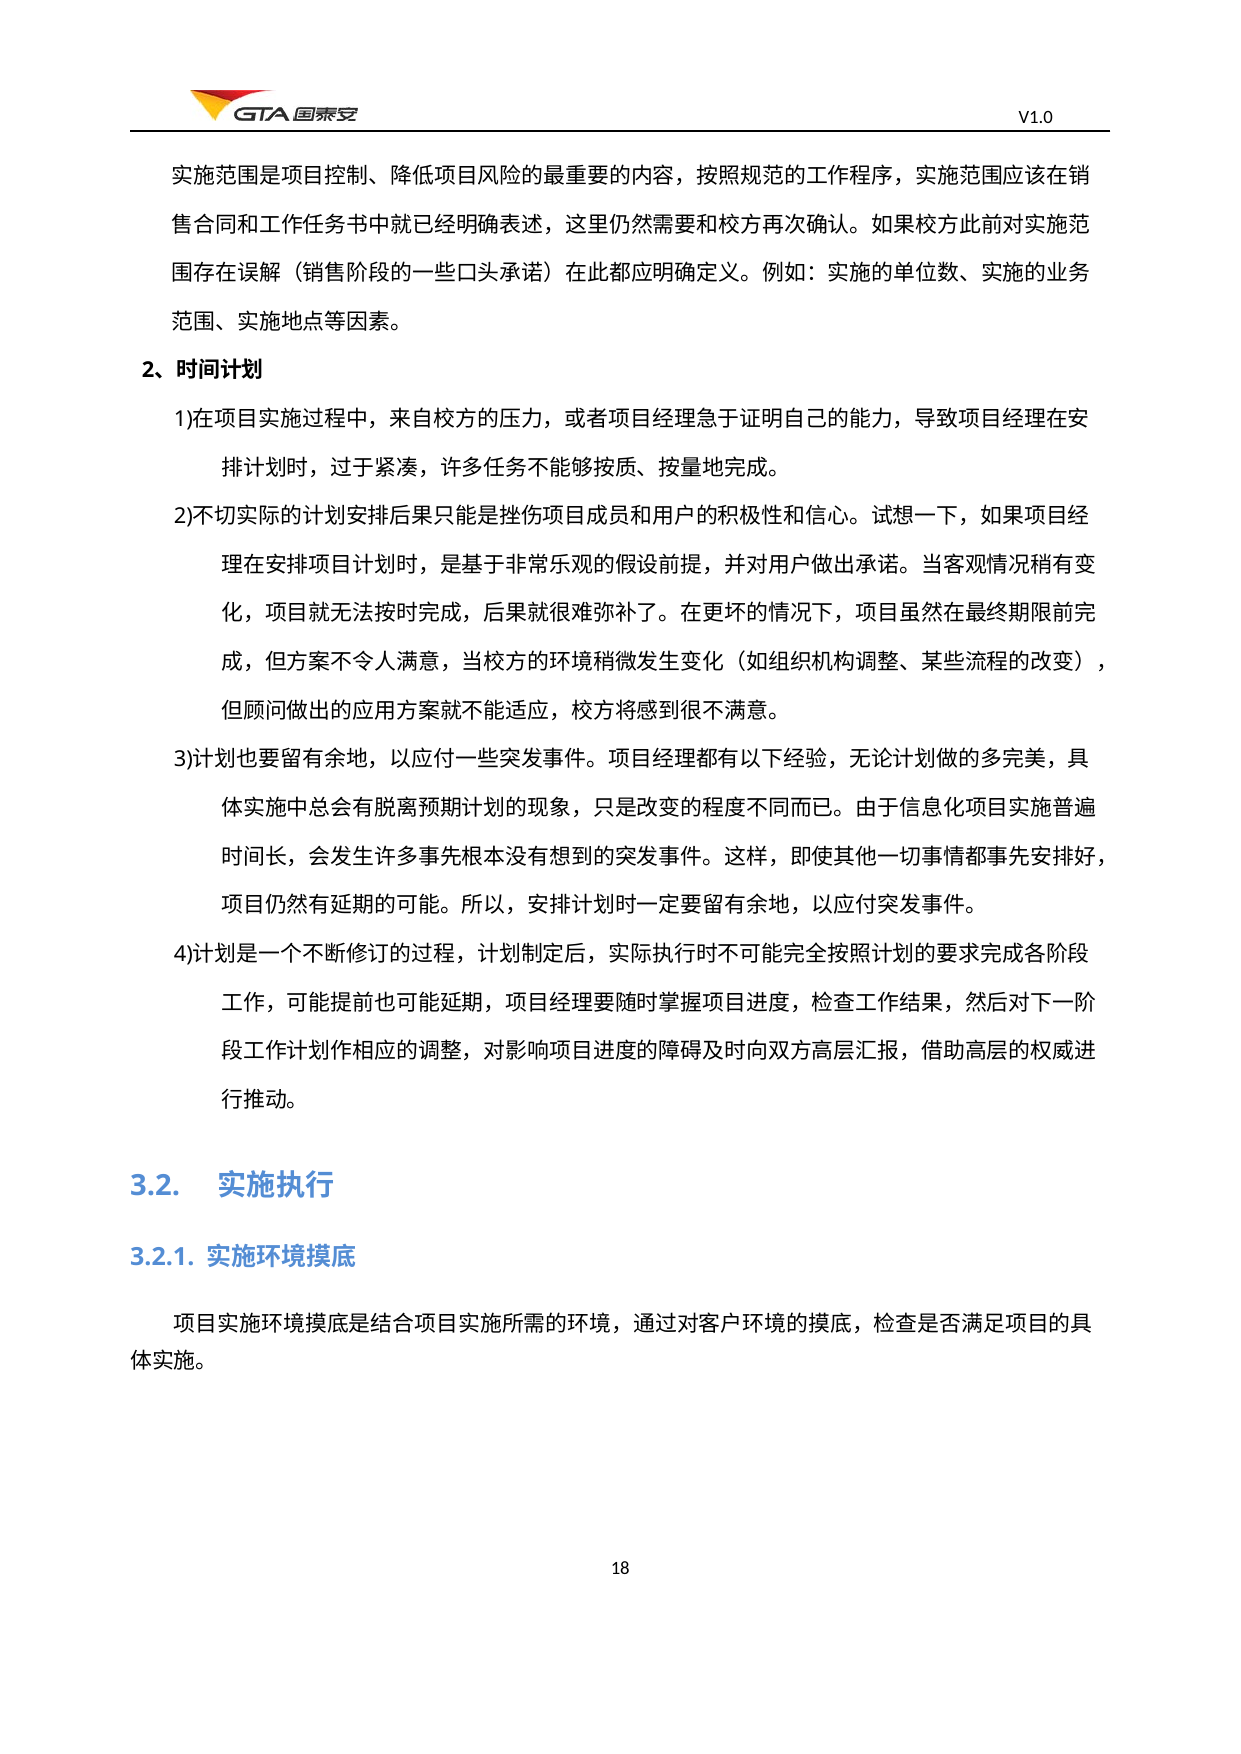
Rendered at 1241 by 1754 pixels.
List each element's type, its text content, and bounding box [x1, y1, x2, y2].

subtitle 实施执行 [130, 1151, 1110, 1216]
picture [187, 88, 361, 124]
subtitle 实施环境摸底 [130, 1222, 1110, 1287]
text 3)计划也要留有余地，以应付一些突发事件。项目经理都有以下经验，无论计划做的多完美，具体实施中总会有脱离预期计划的现象，只是改变的程度不同而已。由于信息化项目实施普遍时间长，会发生许多事先根本没有想到的突发事件。这样，即使其他一切事情都事先安排好，项目仍然有延期的可能。所以，安排计划时一定要留有余地，以应付突发事件。 [174, 741, 1110, 919]
text 实施范围是项目控制、降低项目风险的最重要的内容，按照规范的工作程序，实施范围应该在销售合同和工作任务书中就已经明确表述，这里仍然需要和校方再次确认。如果校方此前对实施范围存在误解（销售阶段的一些口头承诺）在此都应明确定义。例如：实施的单位数、实施的业务范围、实施地点等因素。 [171, 157, 1110, 336]
text 2、时间计划 [142, 352, 1110, 384]
text 4)计划是一个不断修订的过程，计划制定后，实际执行时不可能完全按照计划的要求完成各阶段工作，可能提前也可能延期，项目经理要随时掌握项目进度，检查工作结果，然后对下一阶段工作计划作相应的调整，对影响项目进度的障碍及时向双方高层汇报，借助高层的权威进行推动。 [174, 935, 1110, 1114]
list 项目实施环境摸底是结合项目实施所需的环境，通过对客户环境的摸底，检查是否满足项目的具体实施。 [130, 1305, 1110, 1375]
text 2)不切实际的计划安排后果只能是挫伤项目成员和用户的积极性和信心。试想一下，如果项目经理在安排项目计划时，是基于非常乐观的假设前提，并对用户做出承诺。当客观情况稍有变化，项目就无法按时完成，后果就很难弥补了。在更坏的情况下，项目虽然在最终期限前完成，但方案不令人满意，当校方的环境稍微发生变化（如组织机构调整、某些流程的改变），但顾问做出的应用方案就不能适应，校方将感到很不满意。 [174, 497, 1110, 725]
text 1)在项目实施过程中，来自校方的压力，或者项目经理急于证明自己的能力，导致项目经理在安排计划时，过于紧凑，许多任务不能够按质、按量地完成。 [174, 400, 1110, 482]
